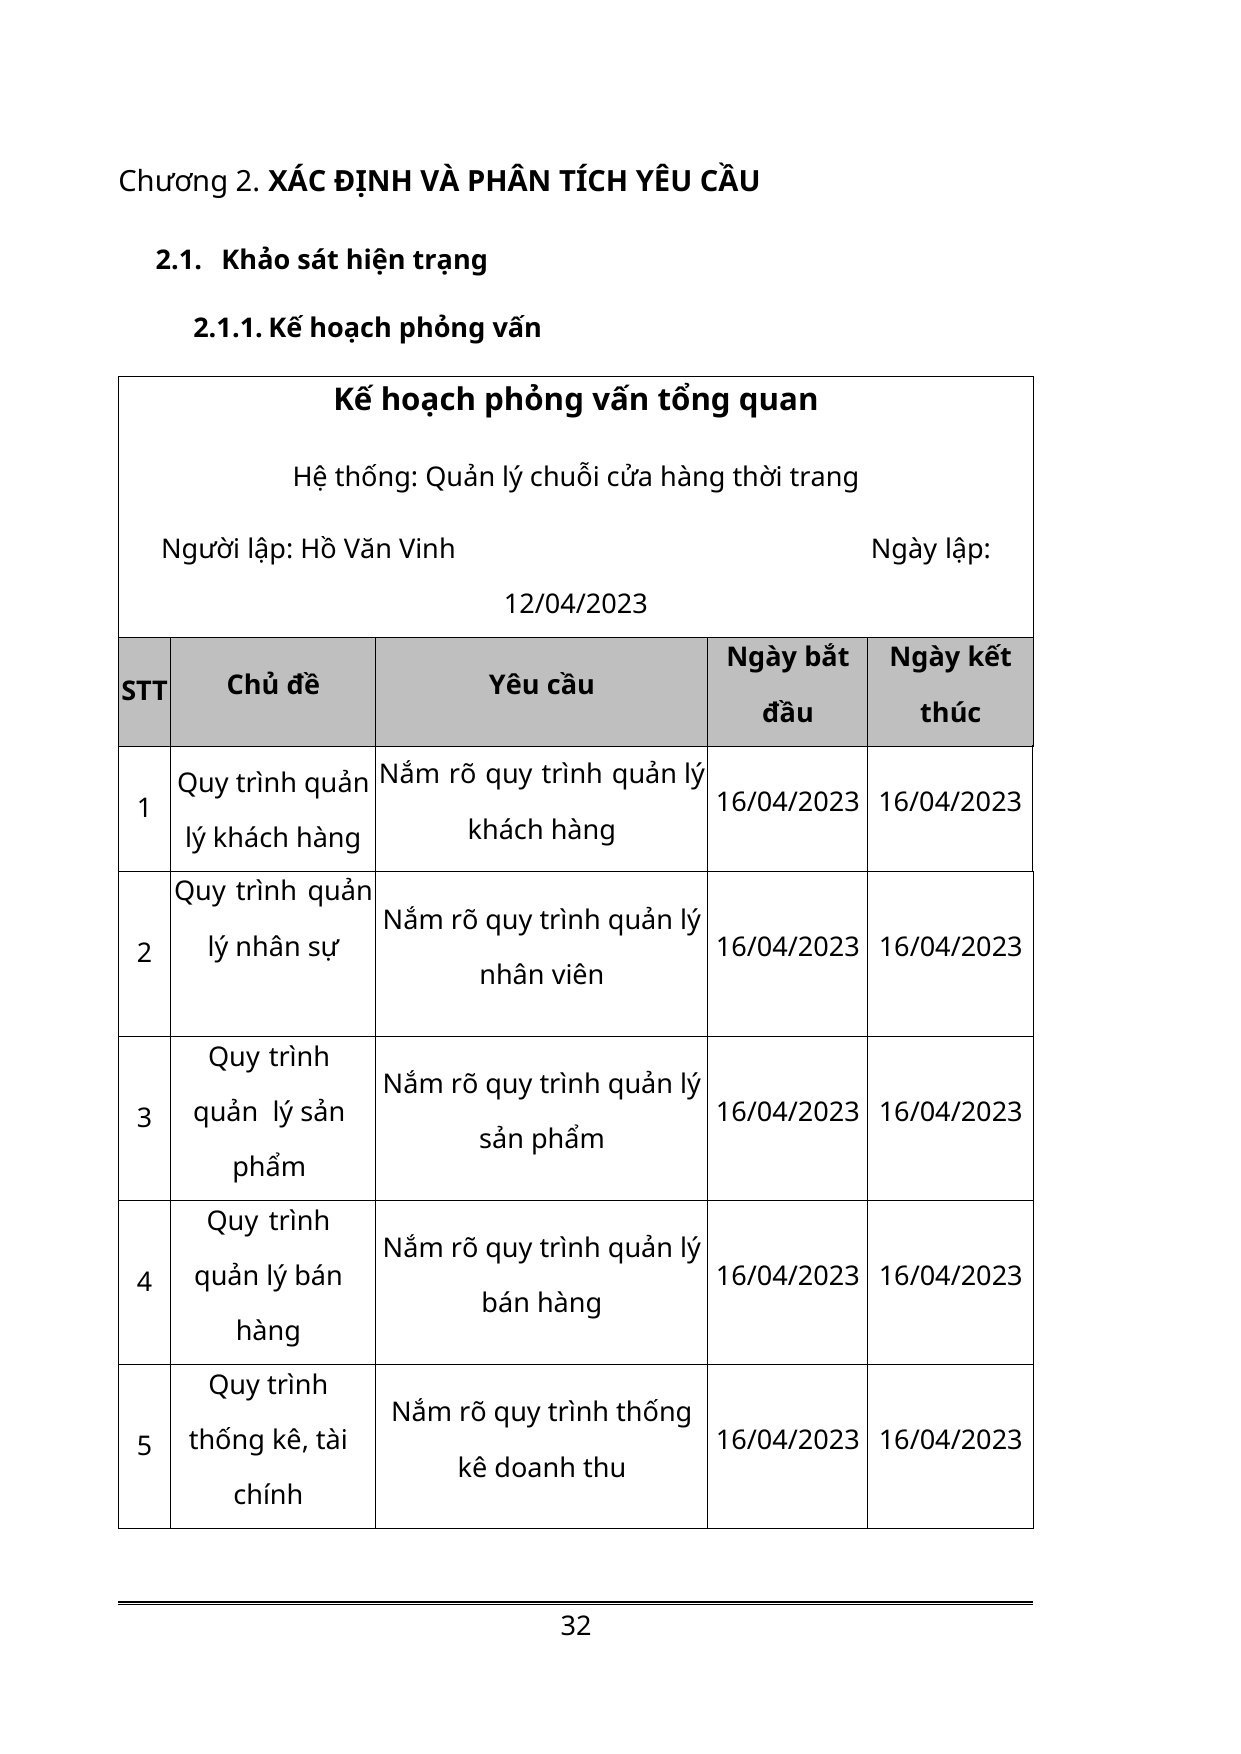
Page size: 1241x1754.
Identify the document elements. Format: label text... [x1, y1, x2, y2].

table_cell Nắm rõ quy trình quản lý bán hàng [376, 1201, 707, 1364]
table_cell Quy trình thống kê, tài chính [171, 1365, 375, 1528]
table_cell Quy trình quản lý bán hàng [171, 1201, 375, 1364]
table_cell 16/04/2023 [708, 747, 867, 871]
table_cell Quy trình quản lý nhân sự [171, 872, 375, 1036]
table_cell STT [119, 638, 170, 746]
table_cell 3 [119, 1037, 170, 1200]
table_cell 16/04/2023 [868, 872, 1033, 1036]
table_cell Ngày bắt đầu [708, 638, 867, 746]
table_cell 16/04/2023 [868, 1201, 1033, 1364]
table_cell 16/04/2023 [708, 1037, 867, 1200]
table_cell 16/04/2023 [708, 1365, 867, 1528]
table_cell Ngày kết thúc [868, 638, 1033, 746]
table_cell 4 [119, 1201, 170, 1364]
table_cell Nắm rõ quy trình quản lý sản phẩm [376, 1037, 707, 1200]
table_cell Yêu cầu [376, 638, 707, 746]
table_cell Nắm rõ quy trình quản lý khách hàng [376, 747, 707, 871]
table_cell 16/04/2023 [708, 1201, 867, 1364]
table_cell Nắm rõ quy trình thống kê doanh thu [376, 1365, 707, 1528]
table_cell 2 [119, 872, 170, 1036]
subtitle XÁC ĐỊNH VÀ PHÂN TÍCH YÊU CẦU [118, 160, 1033, 200]
subtitle Khảo sát hiện trạng [155, 241, 1033, 277]
table_cell 16/04/2023 [708, 872, 867, 1036]
table_cell Quy trình quản lý sản phẩm [171, 1037, 375, 1200]
table_cell 16/04/2023 [868, 1037, 1033, 1200]
table_header Kế hoạch phỏng vấn tổng quan Hệ thống: Quản lý chuỗi cửa hàng thời trang Người lập: Hồ Văn Vinh Ngày lập: 12/04/2023 [119, 377, 1033, 637]
table_cell 16/04/2023 [868, 747, 1032, 871]
table_cell 5 [119, 1365, 170, 1528]
subtitle Kế hoạch phỏng vấn [193, 308, 1033, 345]
table_cell Chủ đề [171, 638, 375, 746]
table_cell Quy trình quản lý khách hàng [171, 747, 375, 871]
table_cell 16/04/2023 [868, 1365, 1033, 1528]
table_cell Nắm rõ quy trình quản lý nhân viên [376, 872, 707, 1036]
table_cell 1 [119, 747, 170, 871]
